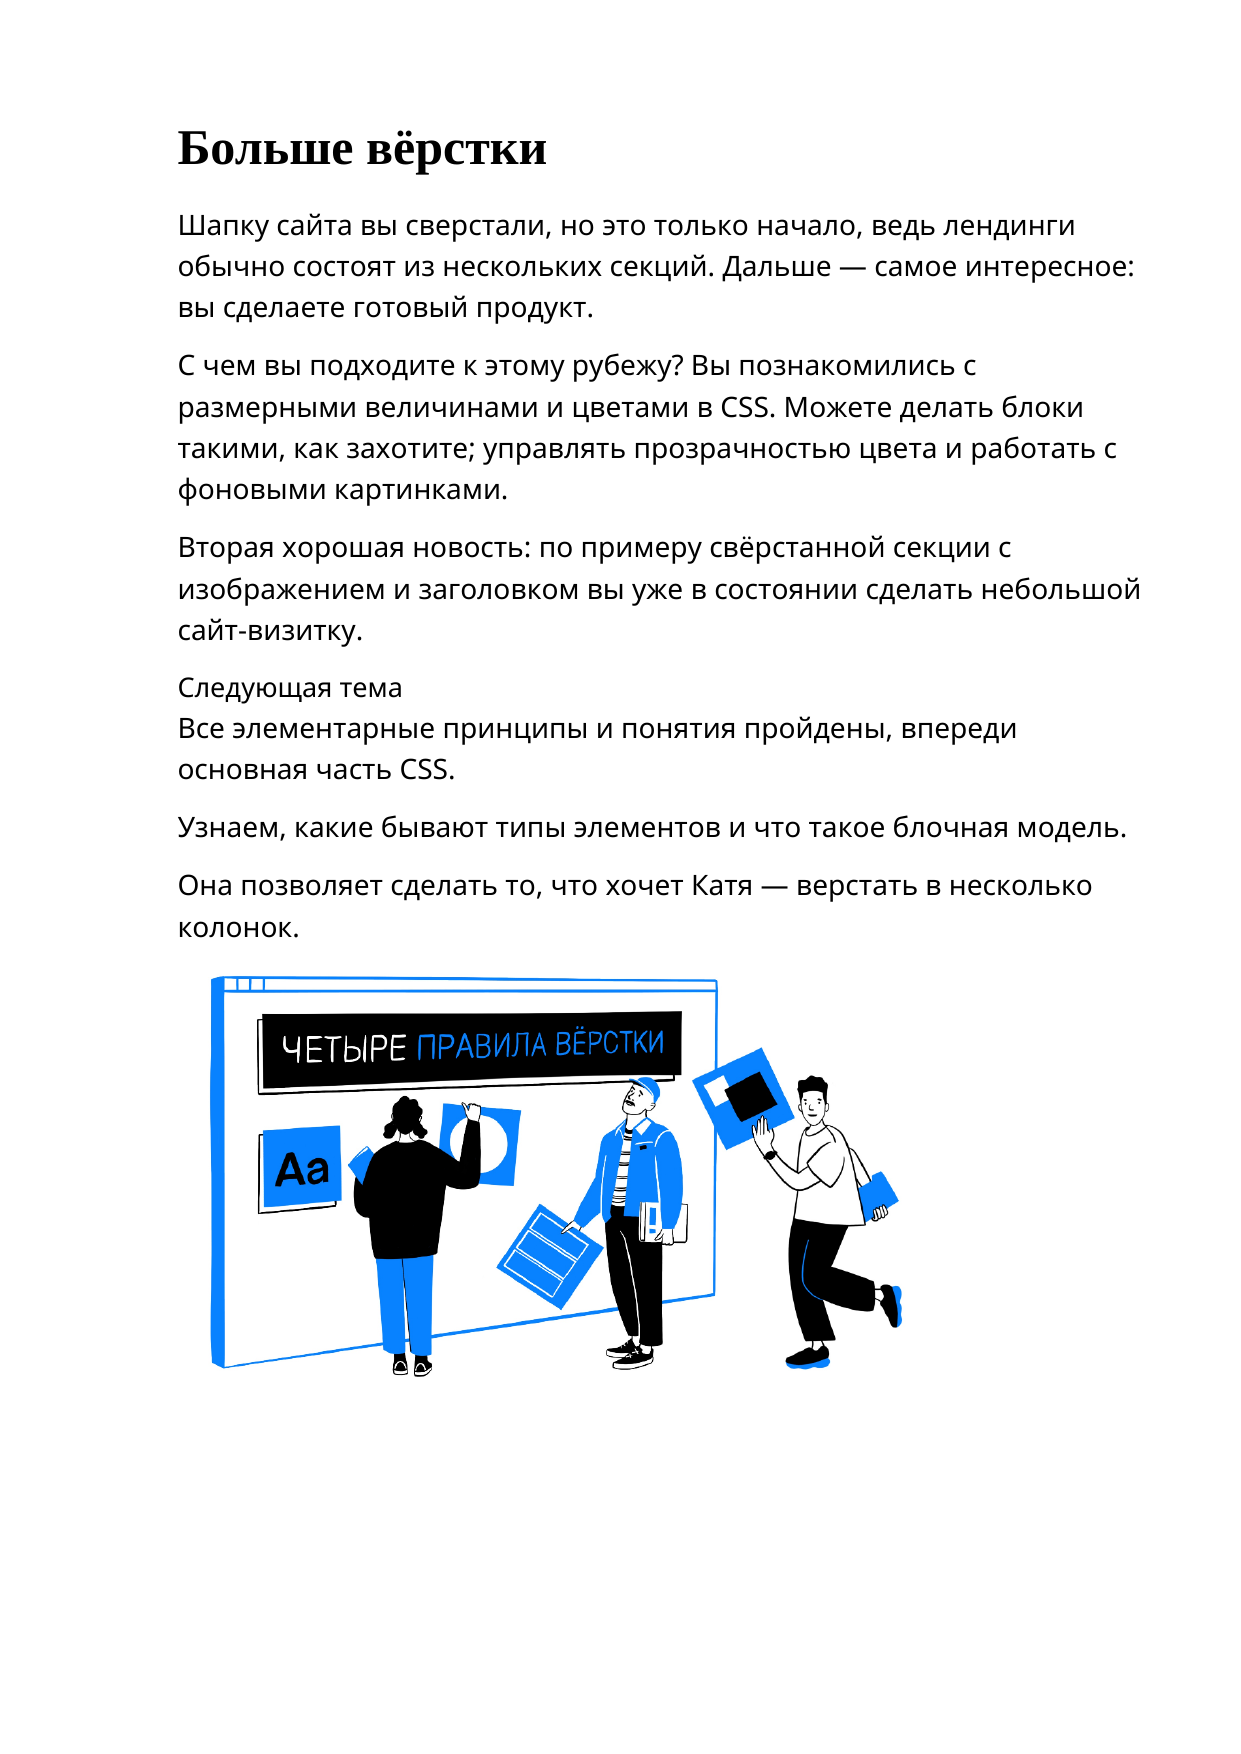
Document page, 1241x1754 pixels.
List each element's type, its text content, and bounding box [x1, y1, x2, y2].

text С чем вы подходите к этому рубежу? Вы познакомились с размерными величинами и цветами в CSS. Можете делать блоки такими, как захотите; управлять прозрачностью цвета и работать с фоновыми картинками. [177, 346, 1152, 508]
subtitle Следующая тема [177, 668, 1152, 705]
text Узнаем, какие бывают типы элементов и что такое блочная модель. [177, 807, 1152, 846]
subtitle Больше вёрстки [177, 118, 1152, 176]
text Все элементарные принципы и понятия пройдены, впереди основная часть CSS. [177, 708, 1152, 788]
text Шапку сайта вы сверстали, но это только начало, ведь лендинги обычно состоят из нескольких секций. Дальше — самое интересное: вы сделаете готовый продукт. [177, 205, 1152, 326]
picture [177, 965, 940, 1394]
text Вторая хорошая новость: по примеру свёрстанной секции с изображением и заголовком вы уже в состоянии сделать небольшой сайт-визитку. [177, 528, 1152, 649]
text Она позволяет сделать то, что хочет Катя — верстать в несколько колонок. [177, 866, 1152, 945]
